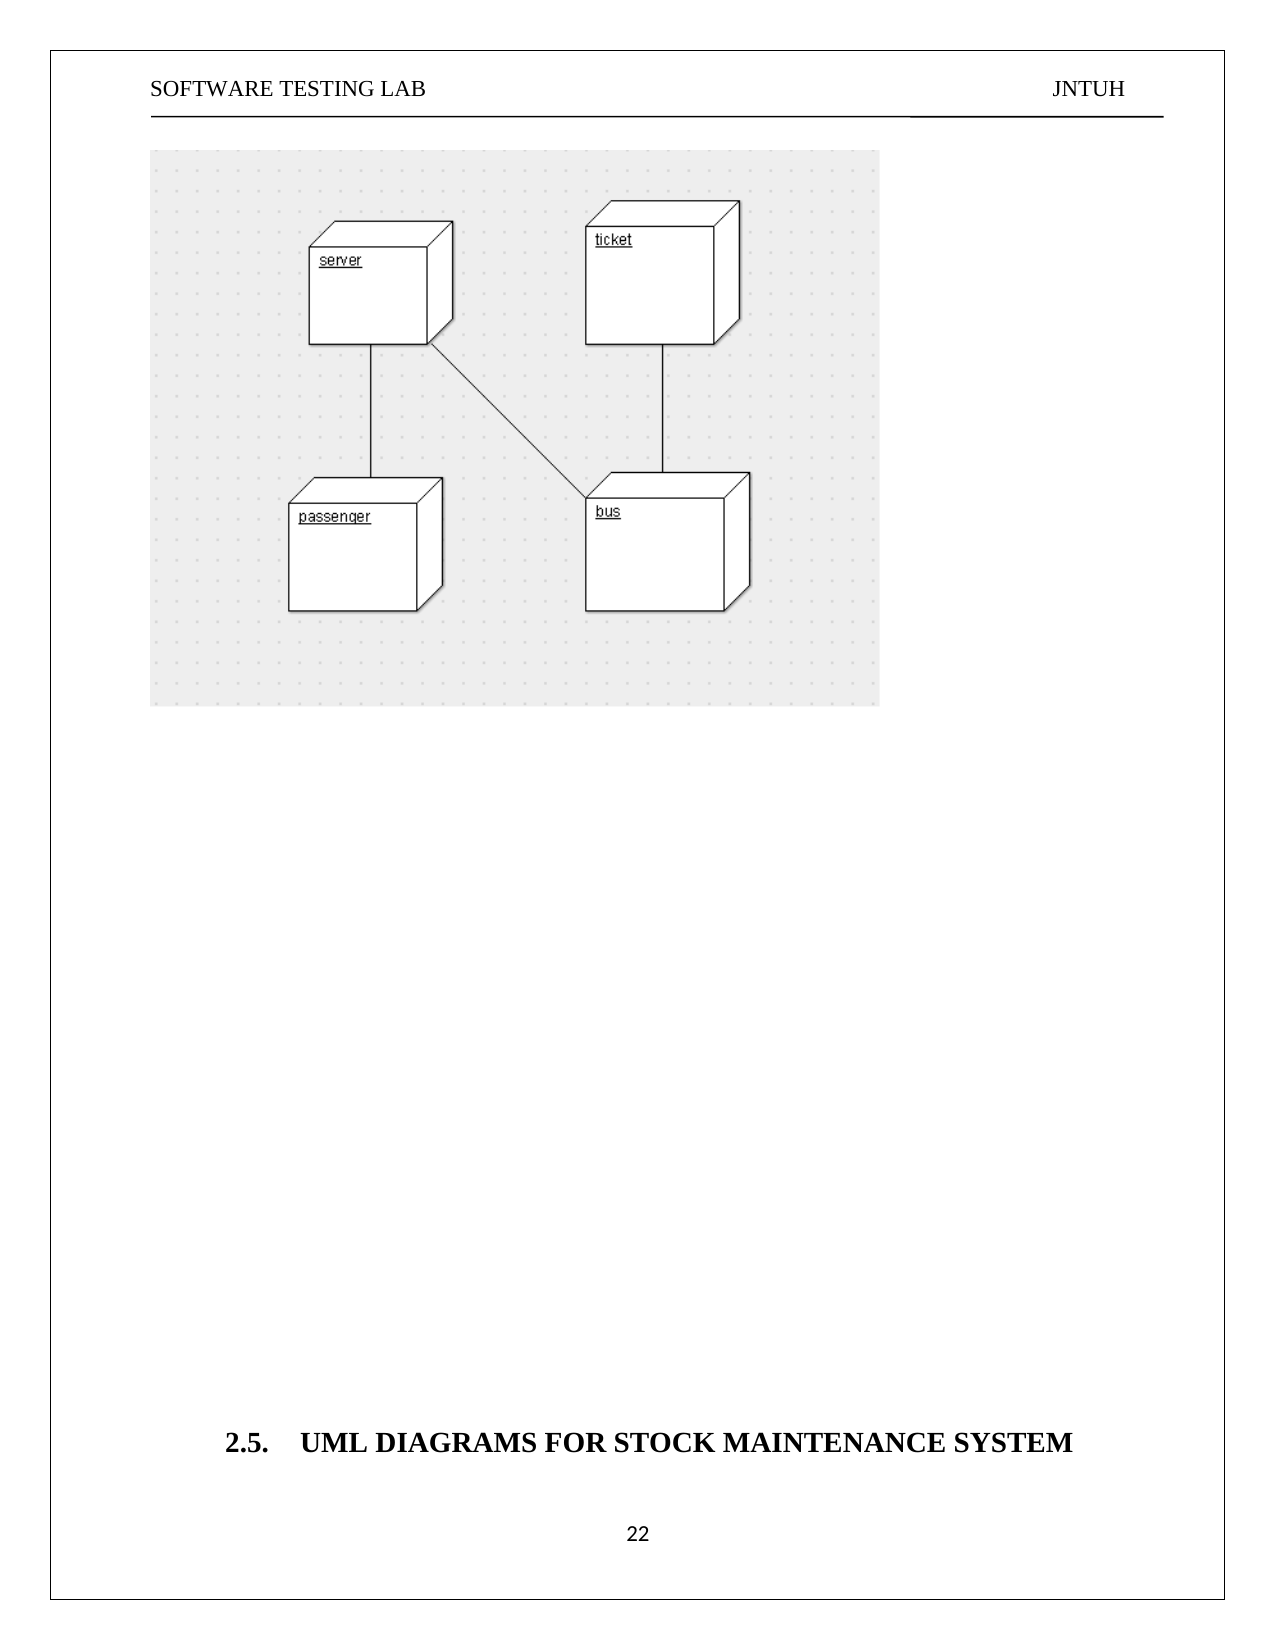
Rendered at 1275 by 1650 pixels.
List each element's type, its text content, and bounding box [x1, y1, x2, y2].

picture [150, 150, 1082, 745]
list UML DIAGRAMS FOR STOCK MAINTENANCE SYSTEM [225, 1425, 1125, 1458]
